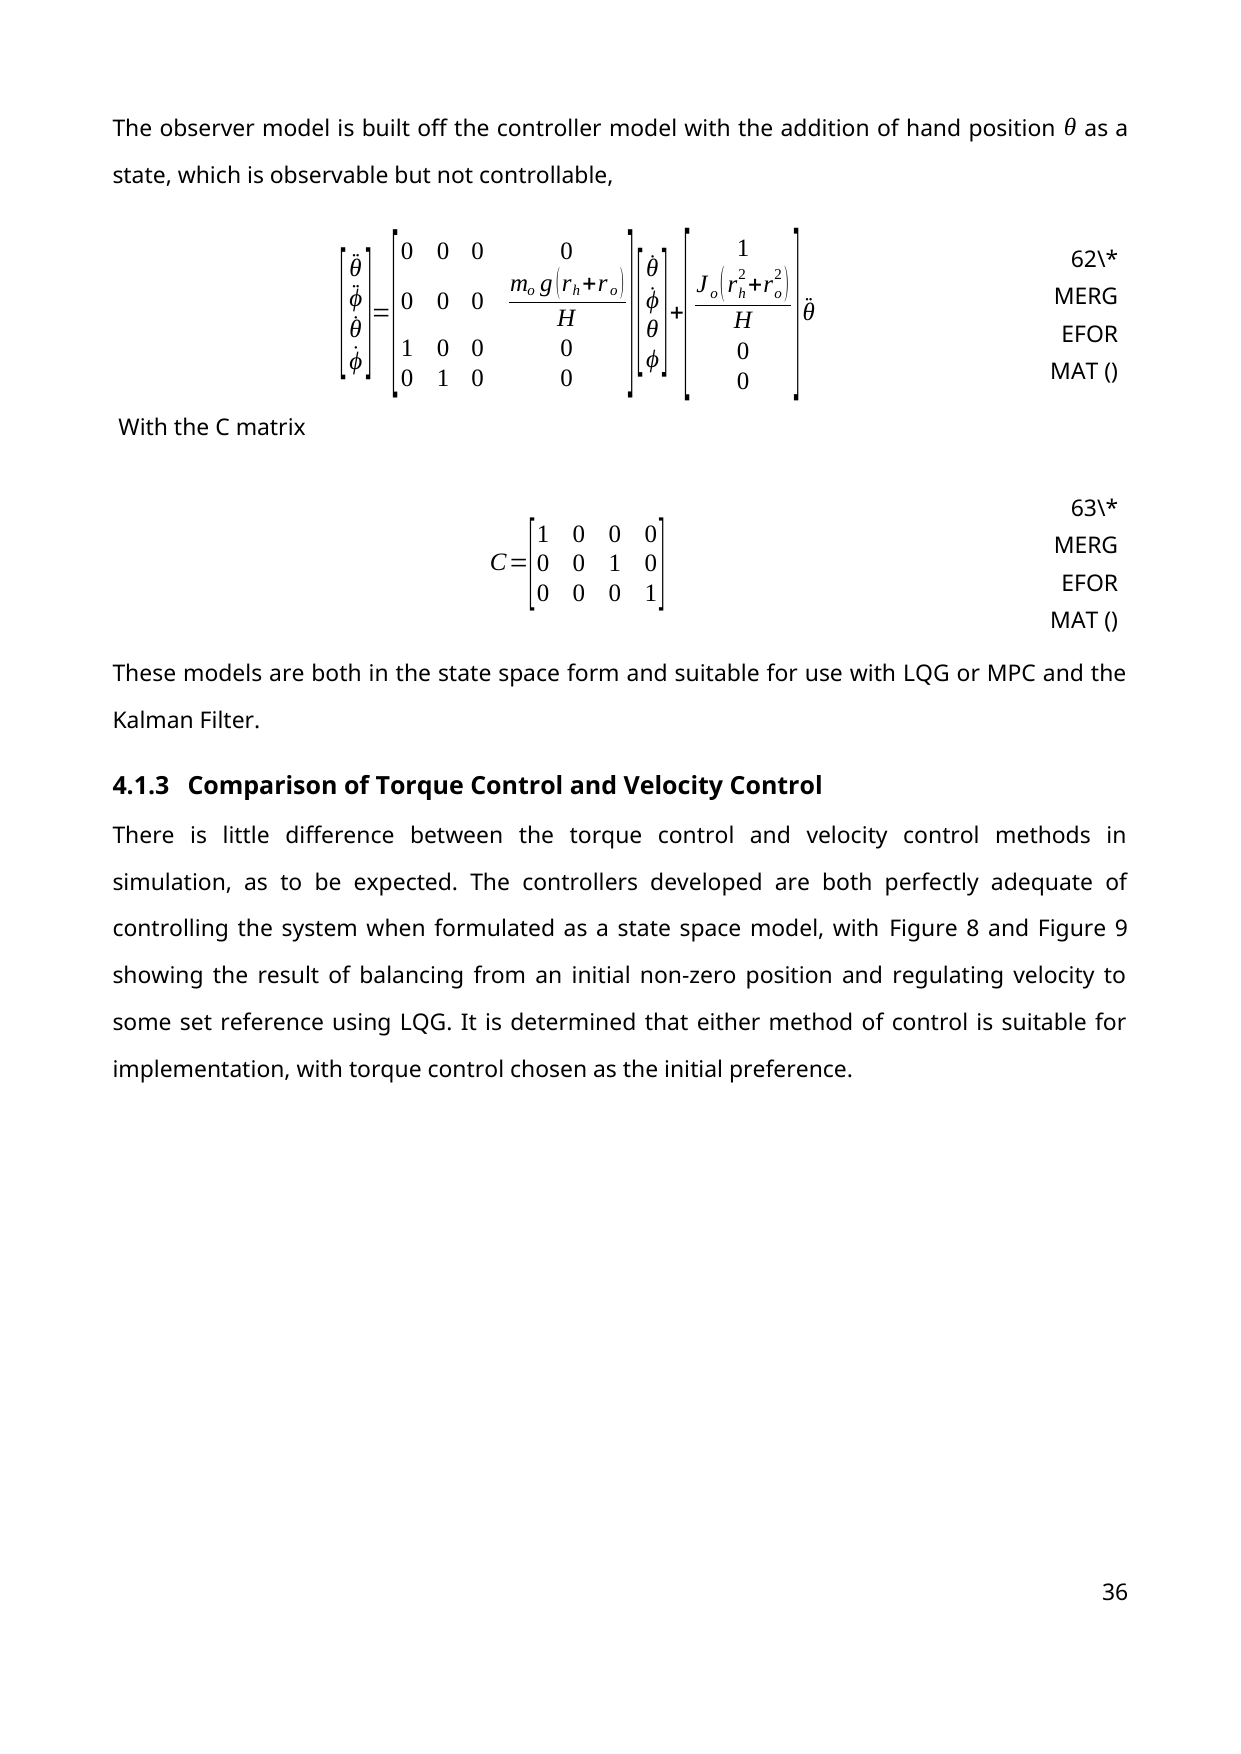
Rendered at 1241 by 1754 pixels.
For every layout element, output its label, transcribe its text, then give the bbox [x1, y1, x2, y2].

table_header [112, 475, 1043, 657]
table_header [1044, 223, 1118, 411]
text These models are both in the state space form and suitable for use with LQG or MPC and the Kalman Filter. [112, 657, 1128, 735]
table_header [1044, 475, 1118, 657]
table_header [112, 223, 1043, 411]
text The observer model is built off the controller model with the addition of hand position as a state, which is observable but not controllable, [112, 112, 1128, 190]
text There is little difference between the torque control and velocity control methods in simulation, as to be expected. The controllers developed are both perfectly adequate of controlling the system when formulated as a state space model, with Figure 8 and Figure 9 showing the result of balancing from an initial non-zero position and regulating velocity to some set reference using LQG. It is determined that either method of control is suitable for implementation, with torque control chosen as the initial preference. [112, 819, 1128, 1084]
subtitle Comparison of Torque Control and Velocity Control [112, 768, 1128, 802]
text With the C matrix [112, 411, 1128, 443]
